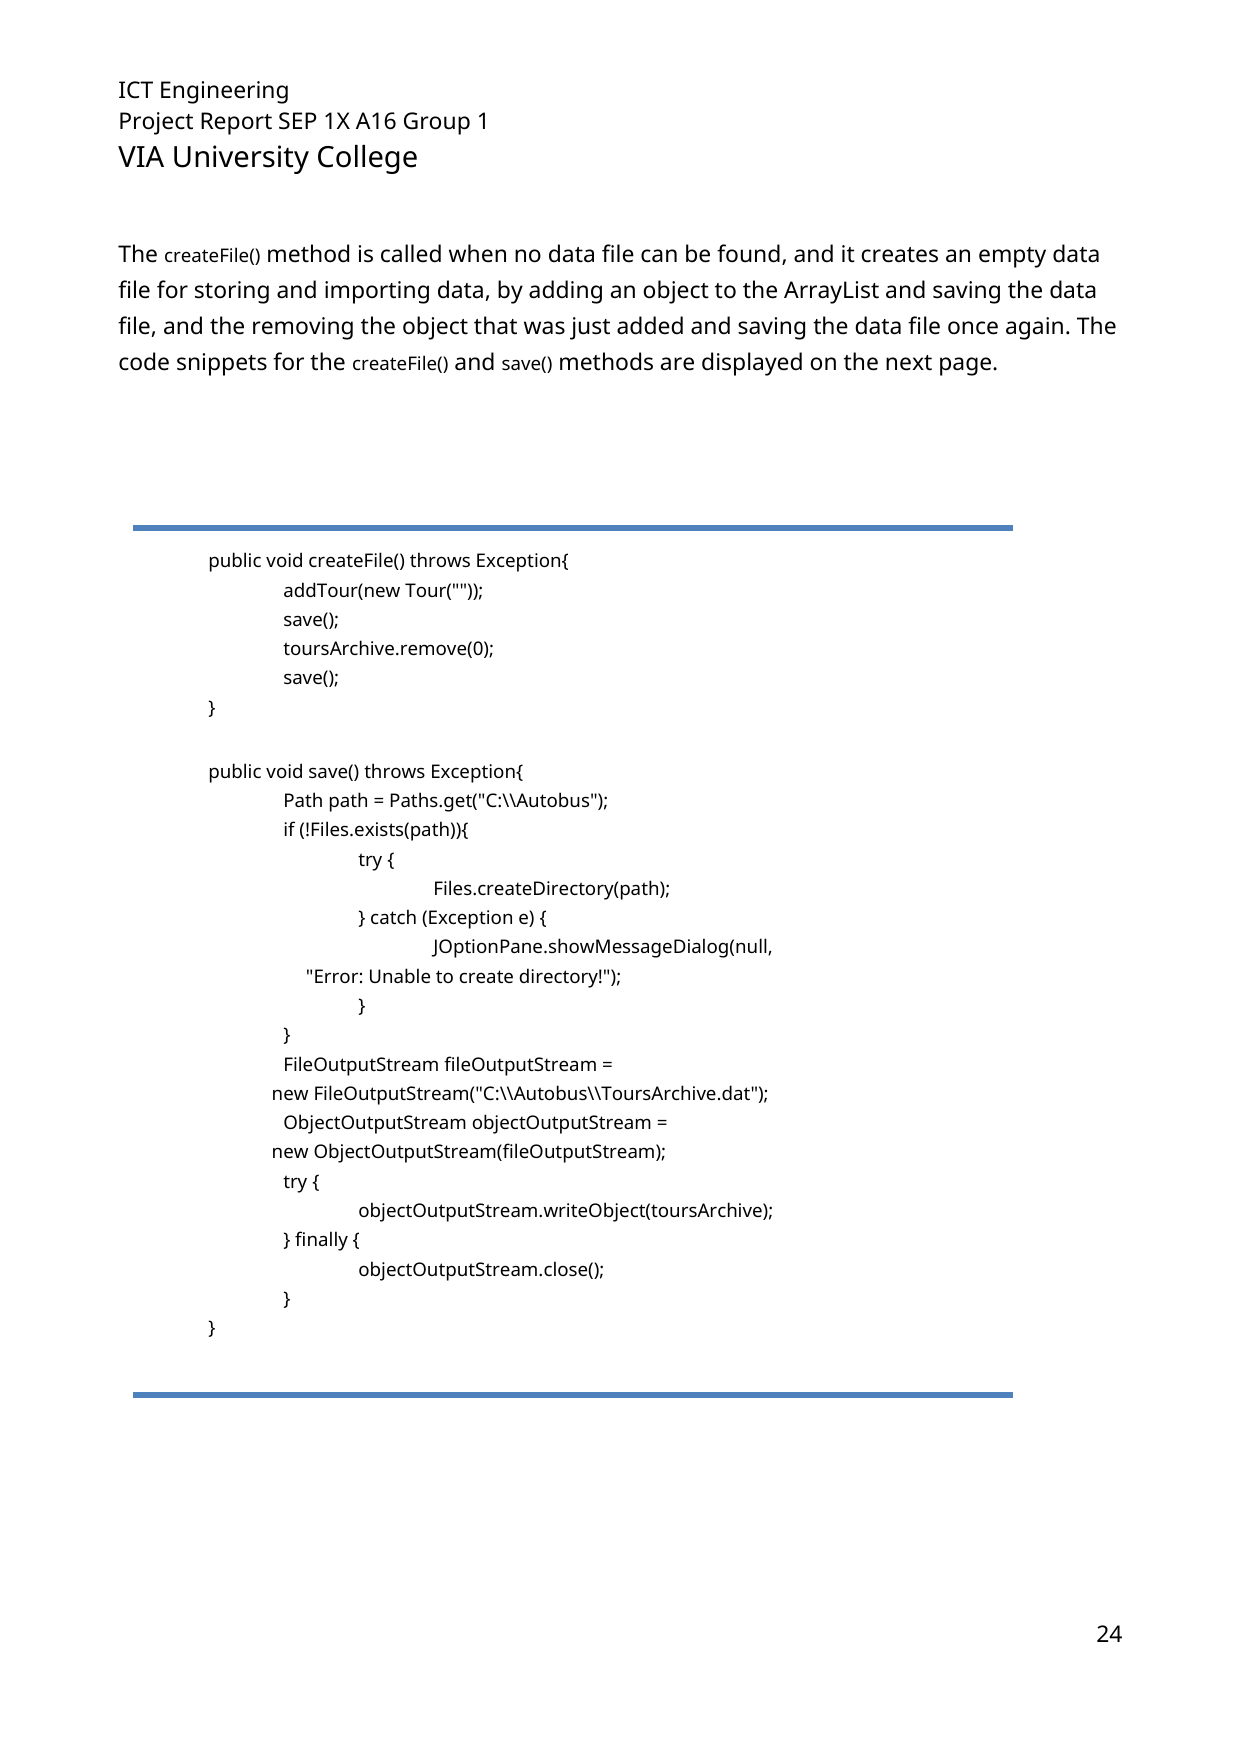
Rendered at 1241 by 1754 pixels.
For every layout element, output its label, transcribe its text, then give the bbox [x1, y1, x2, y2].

text The createFile() method is called when no data file can be found, and it creates an empty data file for storing and importing data, by adding an object to the ArrayList and saving the data file, and the removing the object that was just added and saving the data file once again. The code snippets for the createFile() and save() methods are displayed on the next page. [118, 238, 1122, 377]
